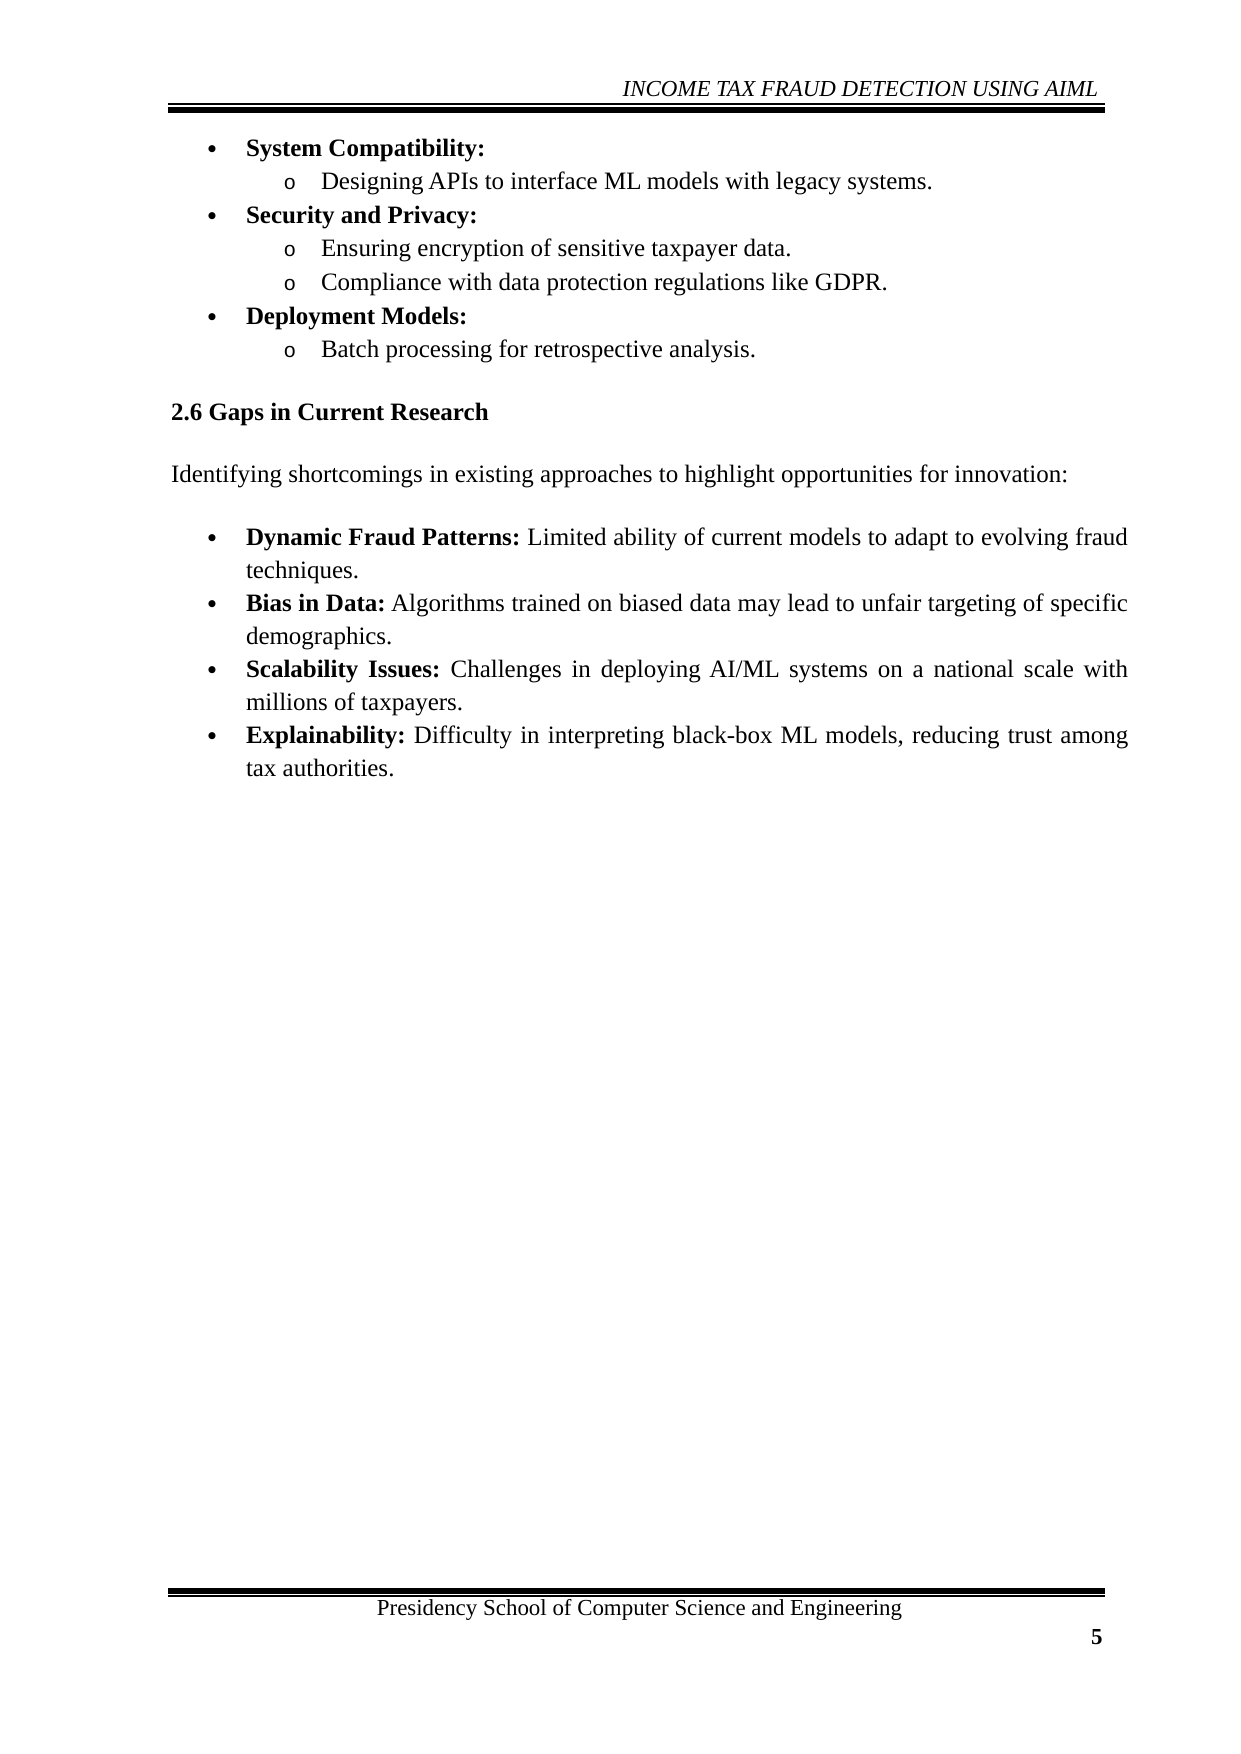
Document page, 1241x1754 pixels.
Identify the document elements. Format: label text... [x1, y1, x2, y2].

list Scalability Issues: Challenges in deploying AI/ML systems on a national scale with millions of taxpayers. [208, 654, 1129, 716]
list Dynamic Fraud Patterns: Limited ability of current models to adapt to evolving fraud techniques. [208, 522, 1129, 583]
list Batch processing for retrospective analysis. [283, 334, 1129, 364]
list Designing APIs to interface ML models with legacy systems. [283, 166, 1129, 196]
list Compliance with data protection regulations like GDPR. [283, 267, 1129, 297]
list Security and Privacy: [208, 200, 1129, 229]
text 2.6 Gaps in Current Research [171, 397, 1129, 426]
list Deployment Models: [208, 301, 1129, 330]
list Ensuring encryption of sensitive taxpayer data. [283, 233, 1129, 263]
text Identifying shortcomings in existing approaches to highlight opportunities for innovation: [171, 459, 1129, 488]
list System Compatibility: [208, 133, 1129, 162]
list Explainability: Difficulty in interpreting black-box ML models, reducing trust among tax authorities. [208, 720, 1129, 782]
list Bias in Data: Algorithms trained on biased data may lead to unfair targeting of specific demographics. [208, 588, 1129, 649]
